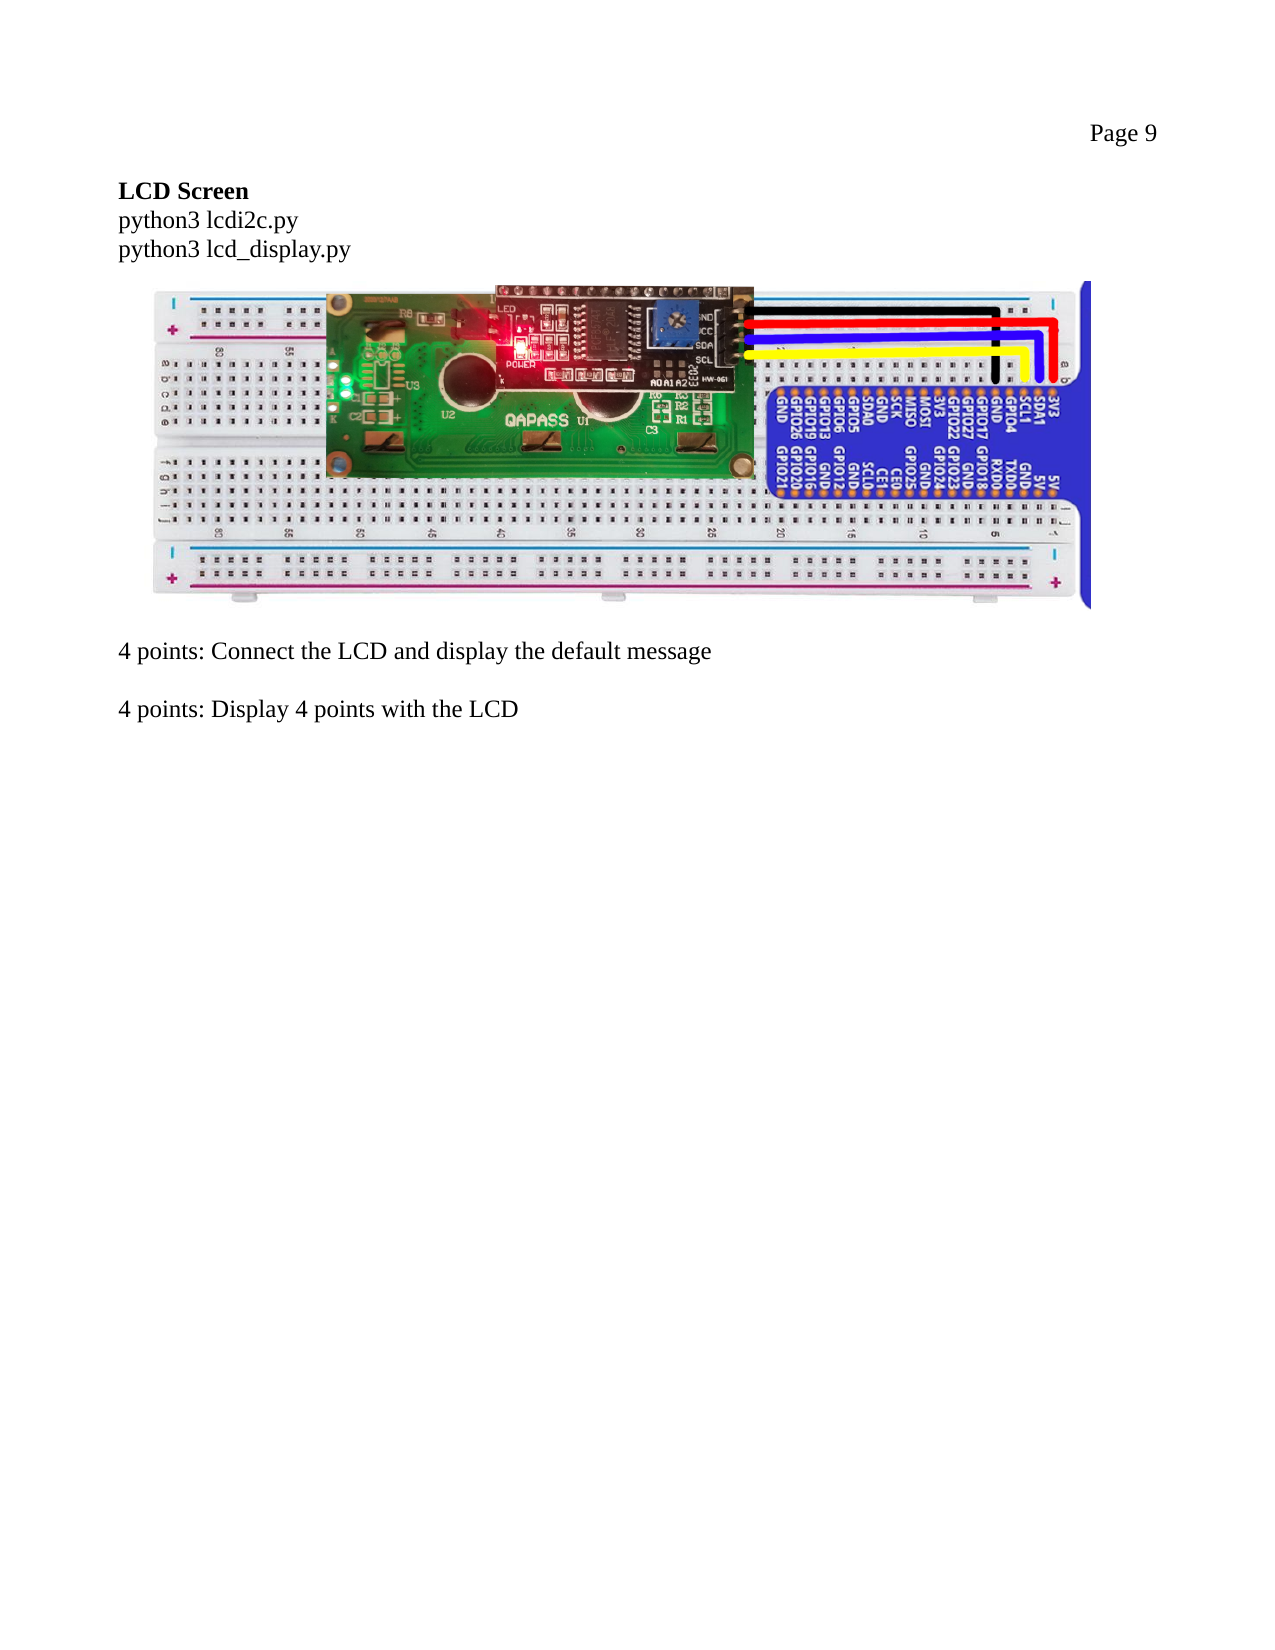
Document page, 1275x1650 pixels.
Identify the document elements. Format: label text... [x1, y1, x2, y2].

text python3 lcdi2c.py [118, 205, 1157, 234]
text 4 points: Display 4 points with the LCD [118, 694, 1157, 723]
text LCD Screen [118, 176, 1157, 205]
picture [144, 281, 1091, 616]
text python3 lcd_display.py [118, 234, 1157, 263]
text 4 points: Connect the LCD and display the default message [118, 636, 1157, 665]
